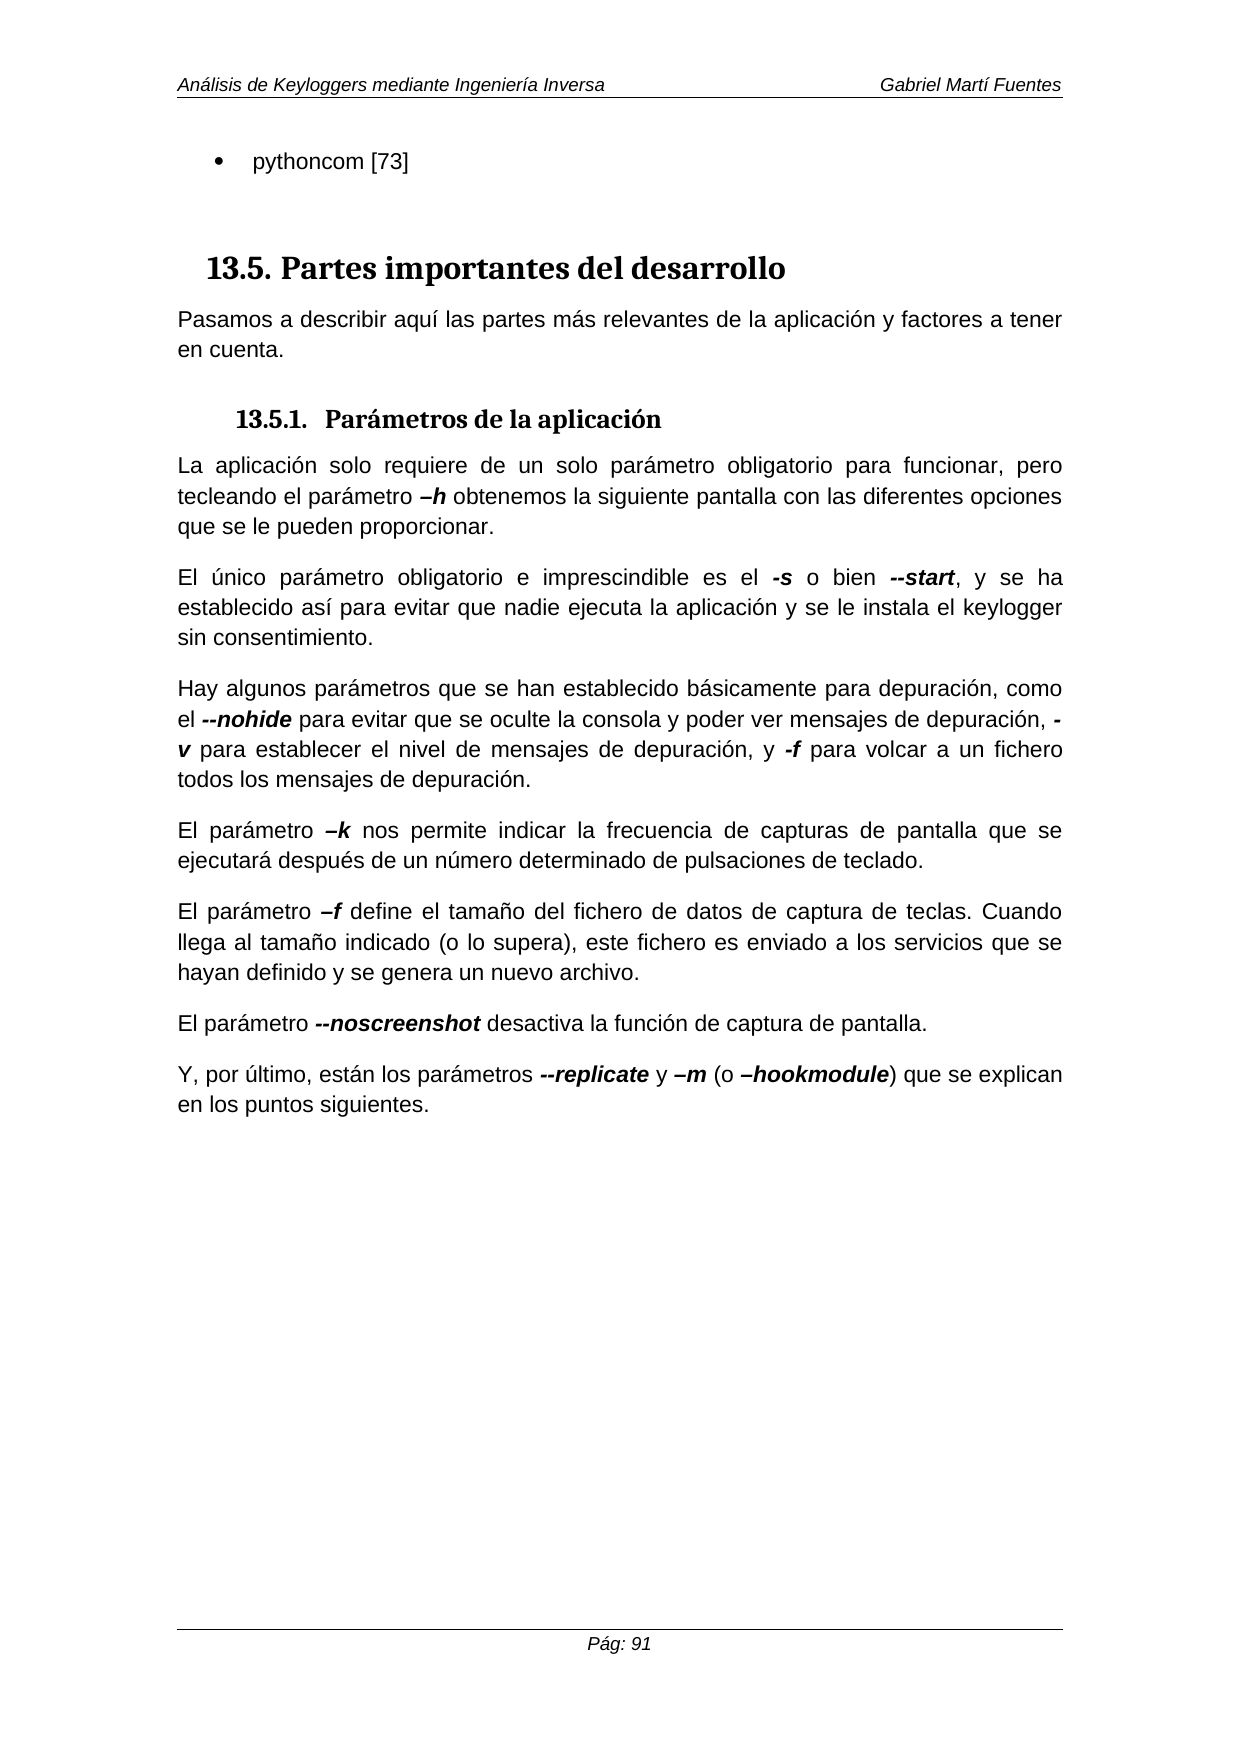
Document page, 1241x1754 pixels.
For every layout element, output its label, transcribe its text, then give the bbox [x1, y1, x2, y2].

text El único parámetro obligatorio e imprescindible es el -s o bien --start, y se ha establecido así para evitar que nadie ejecuta la aplicación y se le instala el keylogger sin consentimiento. [177, 564, 1063, 651]
text Y, por último, están los parámetros --replicate y –m (o –hookmodule) que se explican en los puntos siguientes. [177, 1061, 1063, 1117]
text El parámetro –k nos permite indicar la frecuencia de capturas de pantalla que se ejecutará después de un número determinado de pulsaciones de teclado. [177, 817, 1063, 873]
text La aplicación solo requiere de un solo parámetro obligatorio para funcionar, pero tecleando el parámetro –h obtenemos la siguiente pantalla con las diferentes opciones que se le pueden proporcionar. [177, 452, 1063, 539]
text Hay algunos parámetros que se han establecido básicamente para depuración, como el --nohide para evitar que se oculte la consola y poder ver mensajes de depuración, -v para establecer el nivel de mensajes de depuración, y -f para volcar a un fichero todos los mensajes de depuración. [177, 675, 1063, 792]
text Pasamos a describir aquí las partes más relevantes de la aplicación y factores a tener en cuenta. [177, 306, 1063, 363]
list pythoncom [215, 148, 1063, 174]
text El parámetro –f define el tamaño del fichero de datos de captura de teclas. Cuando llega al tamaño indicado (o lo supera), este fichero es enviado a los servicios que se hayan definido y se genera un nuevo archivo. [177, 898, 1063, 985]
subtitle Partes importantes del desarrollo [207, 250, 1063, 288]
text El parámetro --noscreenshot desactiva la función de captura de pantalla. [177, 1010, 1063, 1036]
subtitle Parámetros de la aplicación [236, 404, 1063, 435]
